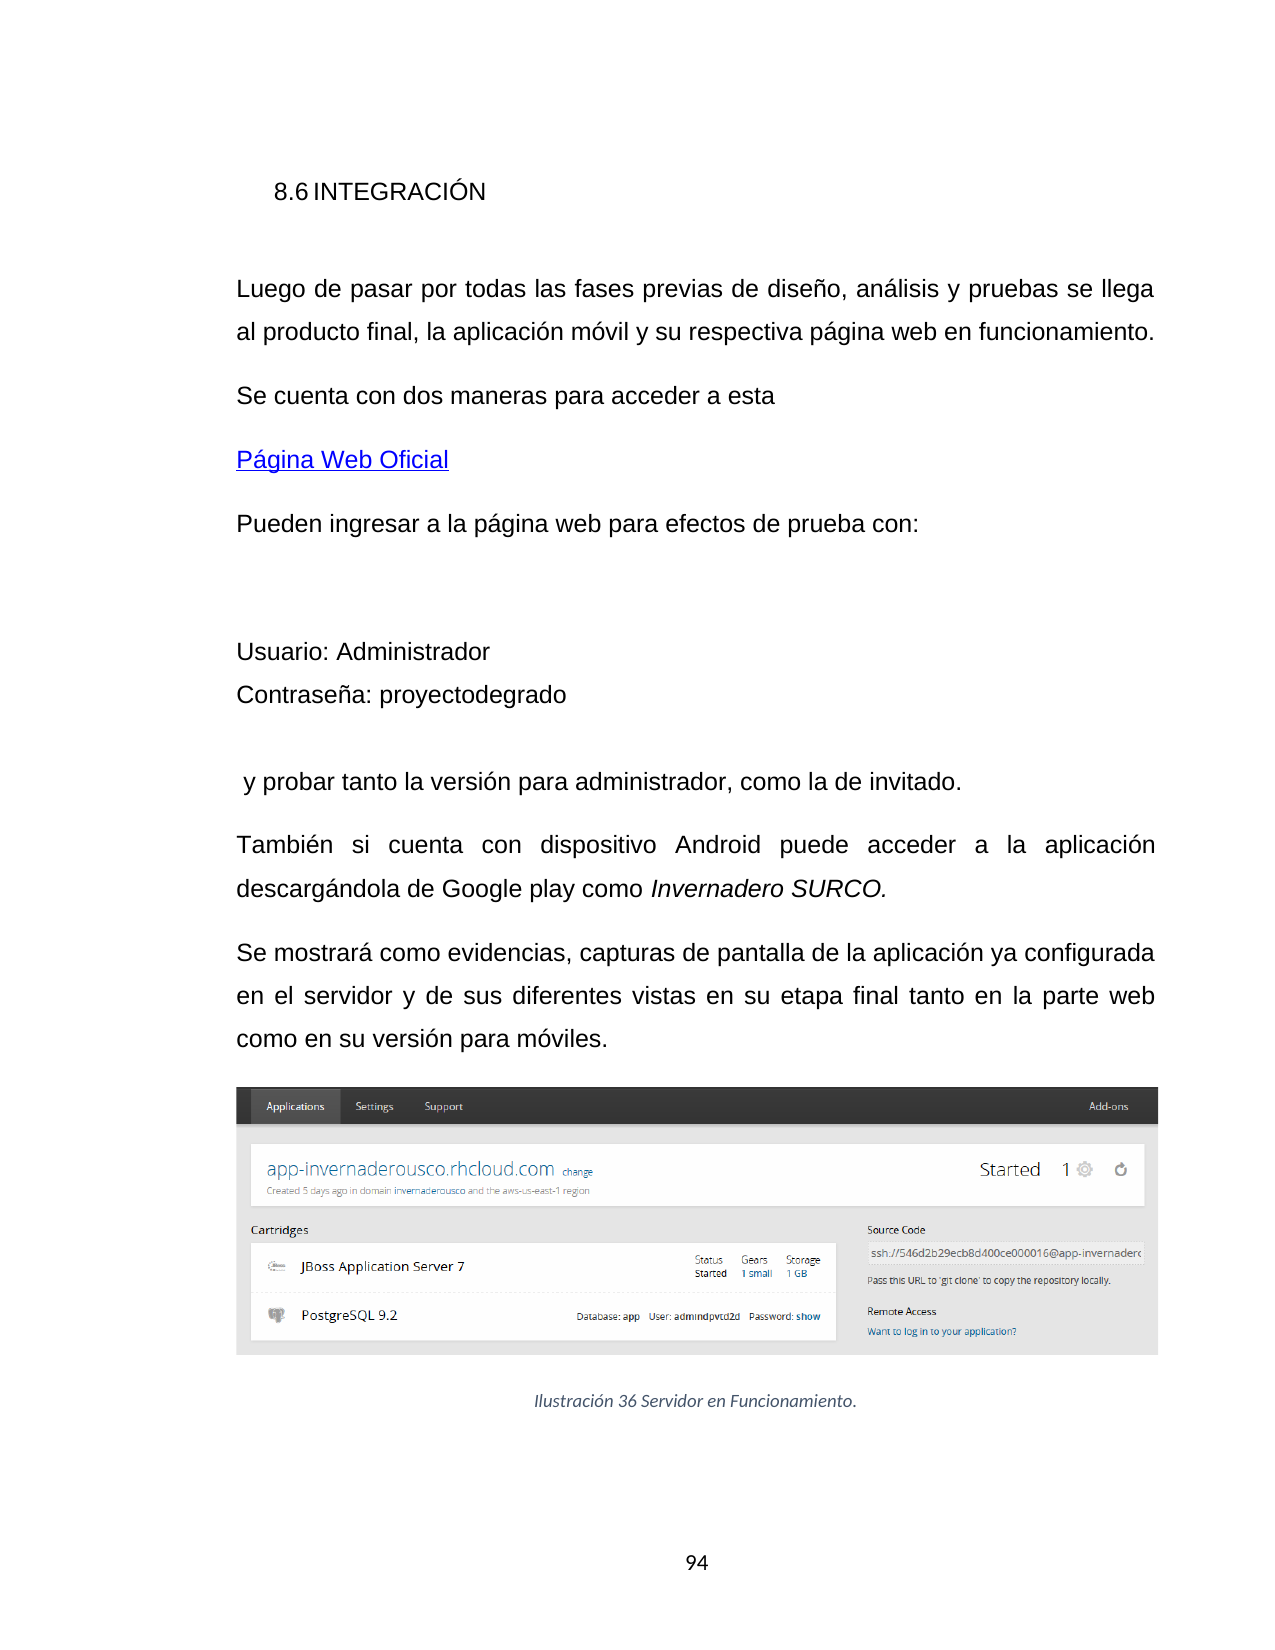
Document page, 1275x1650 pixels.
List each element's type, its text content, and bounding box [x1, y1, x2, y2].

text Usuario: Administrador [236, 637, 1157, 666]
text Se cuenta con dos maneras para acceder a esta [236, 381, 1157, 410]
text Contraseña: proyectodegrado [236, 680, 1157, 709]
subtitle INTEGRACIÓN [274, 177, 1157, 206]
text Luego de pasar por todas las fases previas de diseño, análisis y pruebas se llega al producto final, la aplicación móvil y su respectiva página web en funcionamiento. [236, 274, 1157, 346]
text y probar tanto la versión para administrador, como la de invitado. [236, 766, 1157, 795]
picture [236, 1087, 1159, 1355]
text Pueden ingresar a la página web para efectos de prueba con: [236, 509, 1157, 538]
text Se mostrará como evidencias, capturas de pantalla de la aplicación ya configurada en el servidor y de sus diferentes vistas en su etapa final tanto en la parte web como en su versión para móviles. [236, 937, 1157, 1052]
text También si cuenta con dispositivo Android puede acceder a la aplicación descargándola de Google play como Invernadero SURCO. [236, 830, 1157, 902]
text Página Web Oficial [236, 445, 1157, 474]
text Ilustración 36 Servidor en Funcionamiento. [236, 1390, 1157, 1413]
